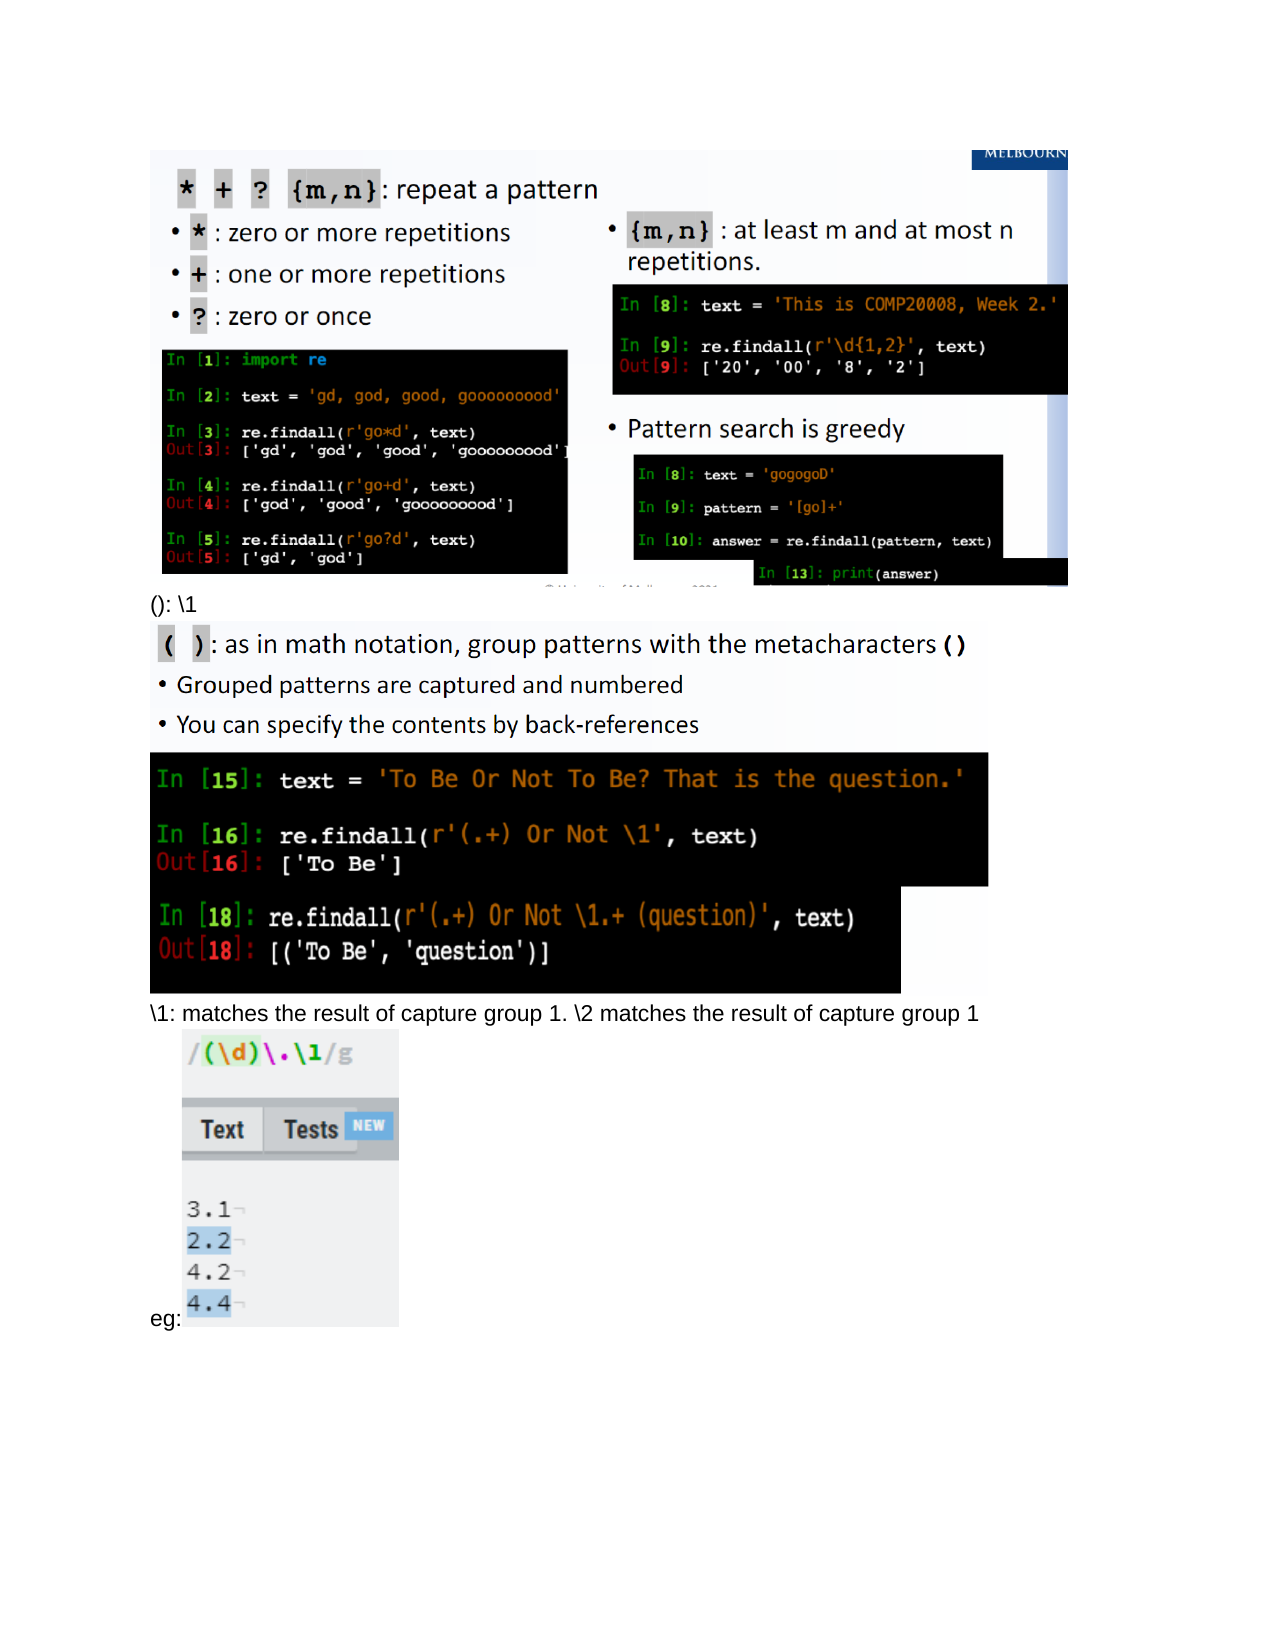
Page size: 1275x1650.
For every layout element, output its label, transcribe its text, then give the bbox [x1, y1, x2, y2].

text \1: matches the result of capture group 1. \2 matches the result of capture group 1 [150, 999, 1125, 1026]
picture [150, 150, 1068, 587]
text (): \1 [150, 591, 1125, 617]
text eg: [150, 1030, 1125, 1332]
picture [181, 1029, 399, 1327]
picture [150, 621, 989, 996]
